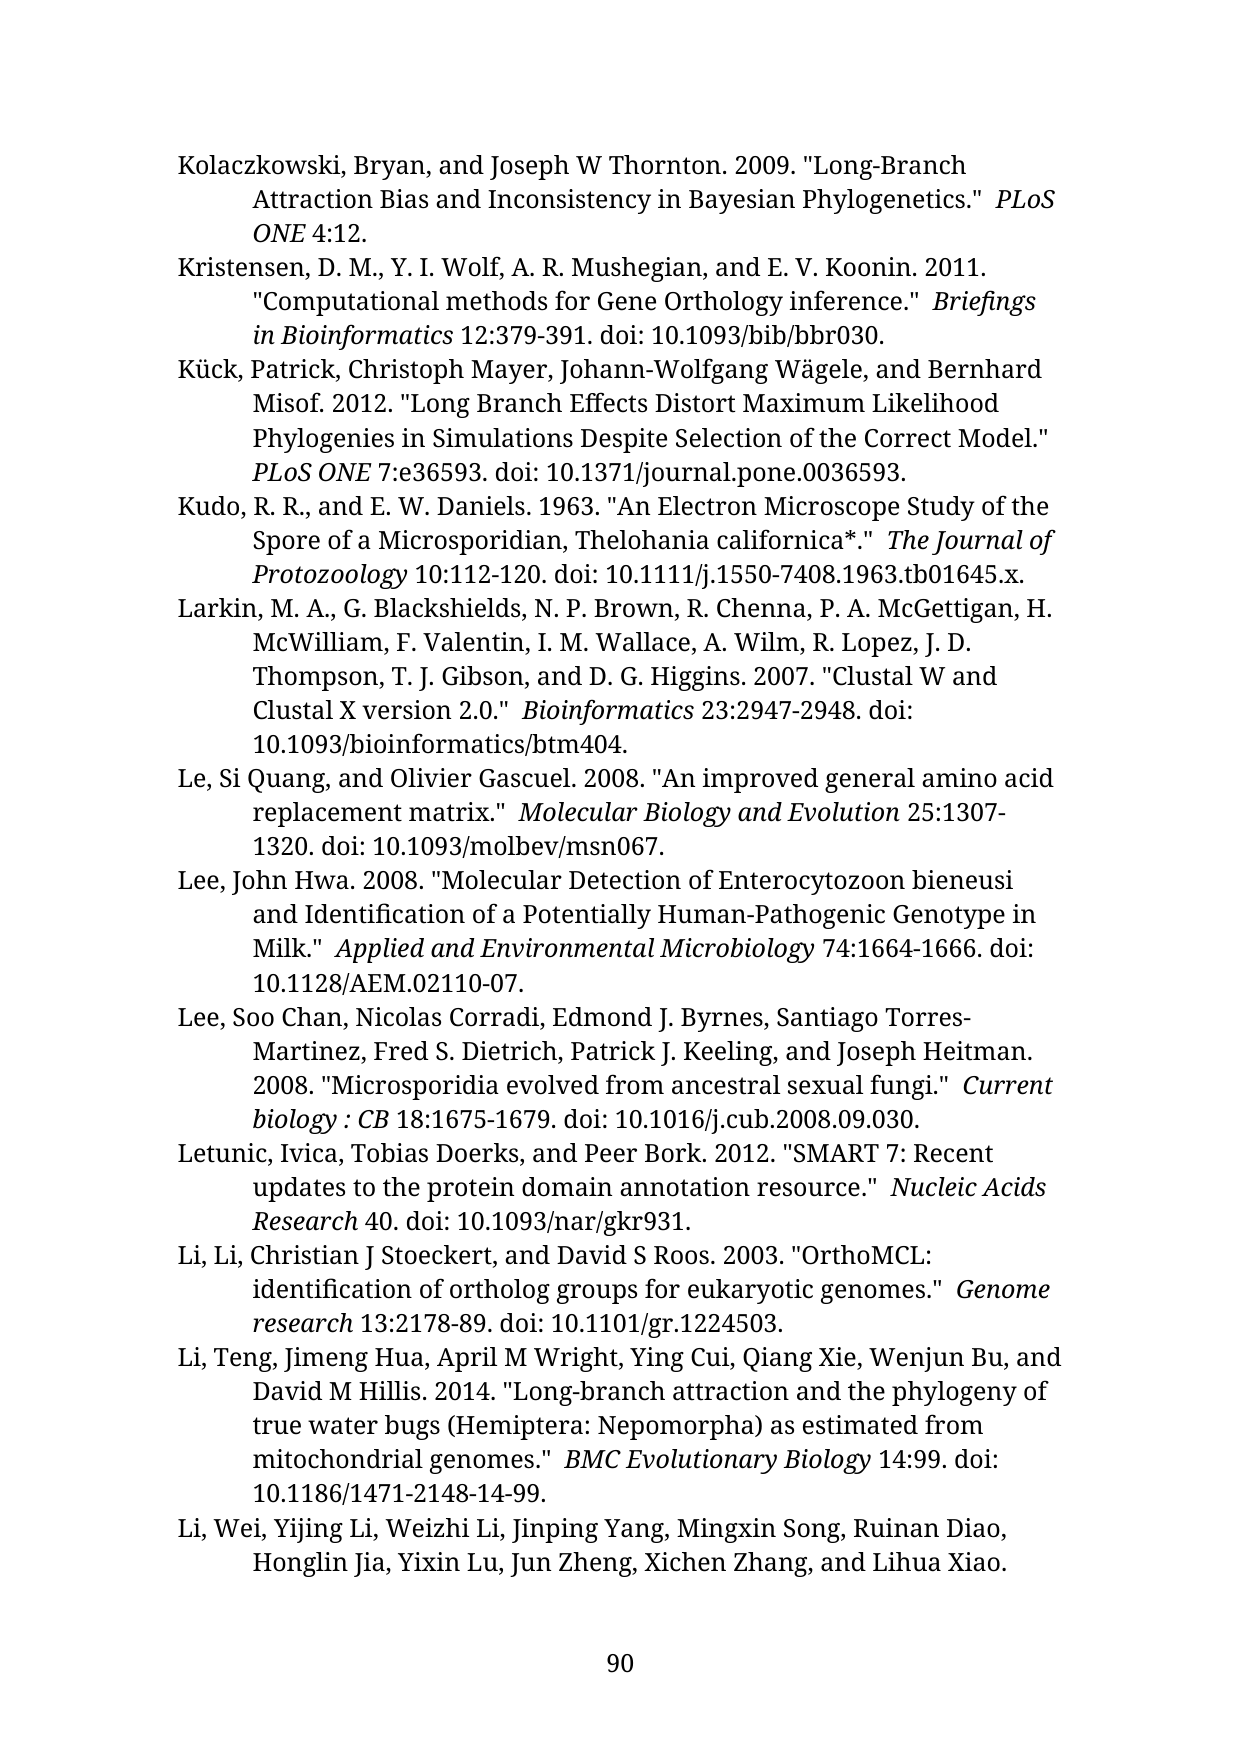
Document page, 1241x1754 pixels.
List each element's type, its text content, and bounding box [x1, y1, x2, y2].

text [177, 1510, 1063, 1578]
text Kück, Patrick, Christoph Mayer, Johann-Wolfgang Wägele, and Bernhard Misof. 2012. "Long Branch Effects Distort Maximum Likelihood Phylogenies in Simulations Despite Selection of the Correct Model." PLoS ONE 7:e36593. doi: 10.1371/journal.pone.0036593. [177, 352, 1063, 488]
text Letunic, Ivica, Tobias Doerks, and Peer Bork. 2012. "SMART 7: Recent updates to the protein domain annotation resource." Nucleic Acids Research 40. doi: 10.1093/nar/gkr931. [177, 1136, 1063, 1238]
text Lee, John Hwa. 2008. "Molecular Detection of Enterocytozoon bieneusi and Identification of a Potentially Human-Pathogenic Genotype in Milk." Applied and Environmental Microbiology 74:1664-1666. doi: 10.1128/AEM.02110-07. [177, 863, 1063, 999]
text Li, Li, Christian J Stoeckert, and David S Roos. 2003. "OrthoMCL: identification of ortholog groups for eukaryotic genomes." Genome research 13:2178-89. doi: 10.1101/gr.1224503. [177, 1238, 1063, 1340]
text Li, Teng, Jimeng Hua, April M Wright, Ying Cui, Qiang Xie, Wenjun Bu, and David M Hillis. 2014. "Long-branch attraction and the phylogeny of true water bugs (Hemiptera: Nepomorpha) as estimated from mitochondrial genomes." BMC Evolutionary Biology 14:99. doi: 10.1186/1471-2148-14-99. [177, 1340, 1063, 1510]
text Lee, Soo Chan, Nicolas Corradi, Edmond J. Byrnes, Santiago Torres-Martinez, Fred S. Dietrich, Patrick J. Keeling, and Joseph Heitman. 2008. "Microsporidia evolved from ancestral sexual fungi." Current biology : CB 18:1675-1679. doi: 10.1016/j.cub.2008.09.030. [177, 999, 1063, 1136]
text Kolaczkowski, Bryan, and Joseph W Thornton. 2009. "Long-Branch Attraction Bias and Inconsistency in Bayesian Phylogenetics." PLoS ONE 4:12. [177, 148, 1063, 250]
text Kristensen, D. M., Y. I. Wolf, A. R. Mushegian, and E. V. Koonin. 2011. "Computational methods for Gene Orthology inference." Briefings in Bioinformatics 12:379-391. doi: 10.1093/bib/bbr030. [177, 250, 1063, 352]
text Kudo, R. R., and E. W. Daniels. 1963. "An Electron Microscope Study of the Spore of a Microsporidian, Thelohania californica*." The Journal of Protozoology 10:112-120. doi: 10.1111/j.1550-7408.1963.tb01645.x. [177, 488, 1063, 591]
text Larkin, M. A., G. Blackshields, N. P. Brown, R. Chenna, P. A. McGettigan, H. McWilliam, F. Valentin, I. M. Wallace, A. Wilm, R. Lopez, J. D. Thompson, T. J. Gibson, and D. G. Higgins. 2007. "Clustal W and Clustal X version 2.0." Bioinformatics 23:2947-2948. doi: 10.1093/bioinformatics/btm404. [177, 591, 1063, 761]
text Le, Si Quang, and Olivier Gascuel. 2008. "An improved general amino acid replacement matrix." Molecular Biology and Evolution 25:1307-1320. doi: 10.1093/molbev/msn067. [177, 761, 1063, 863]
